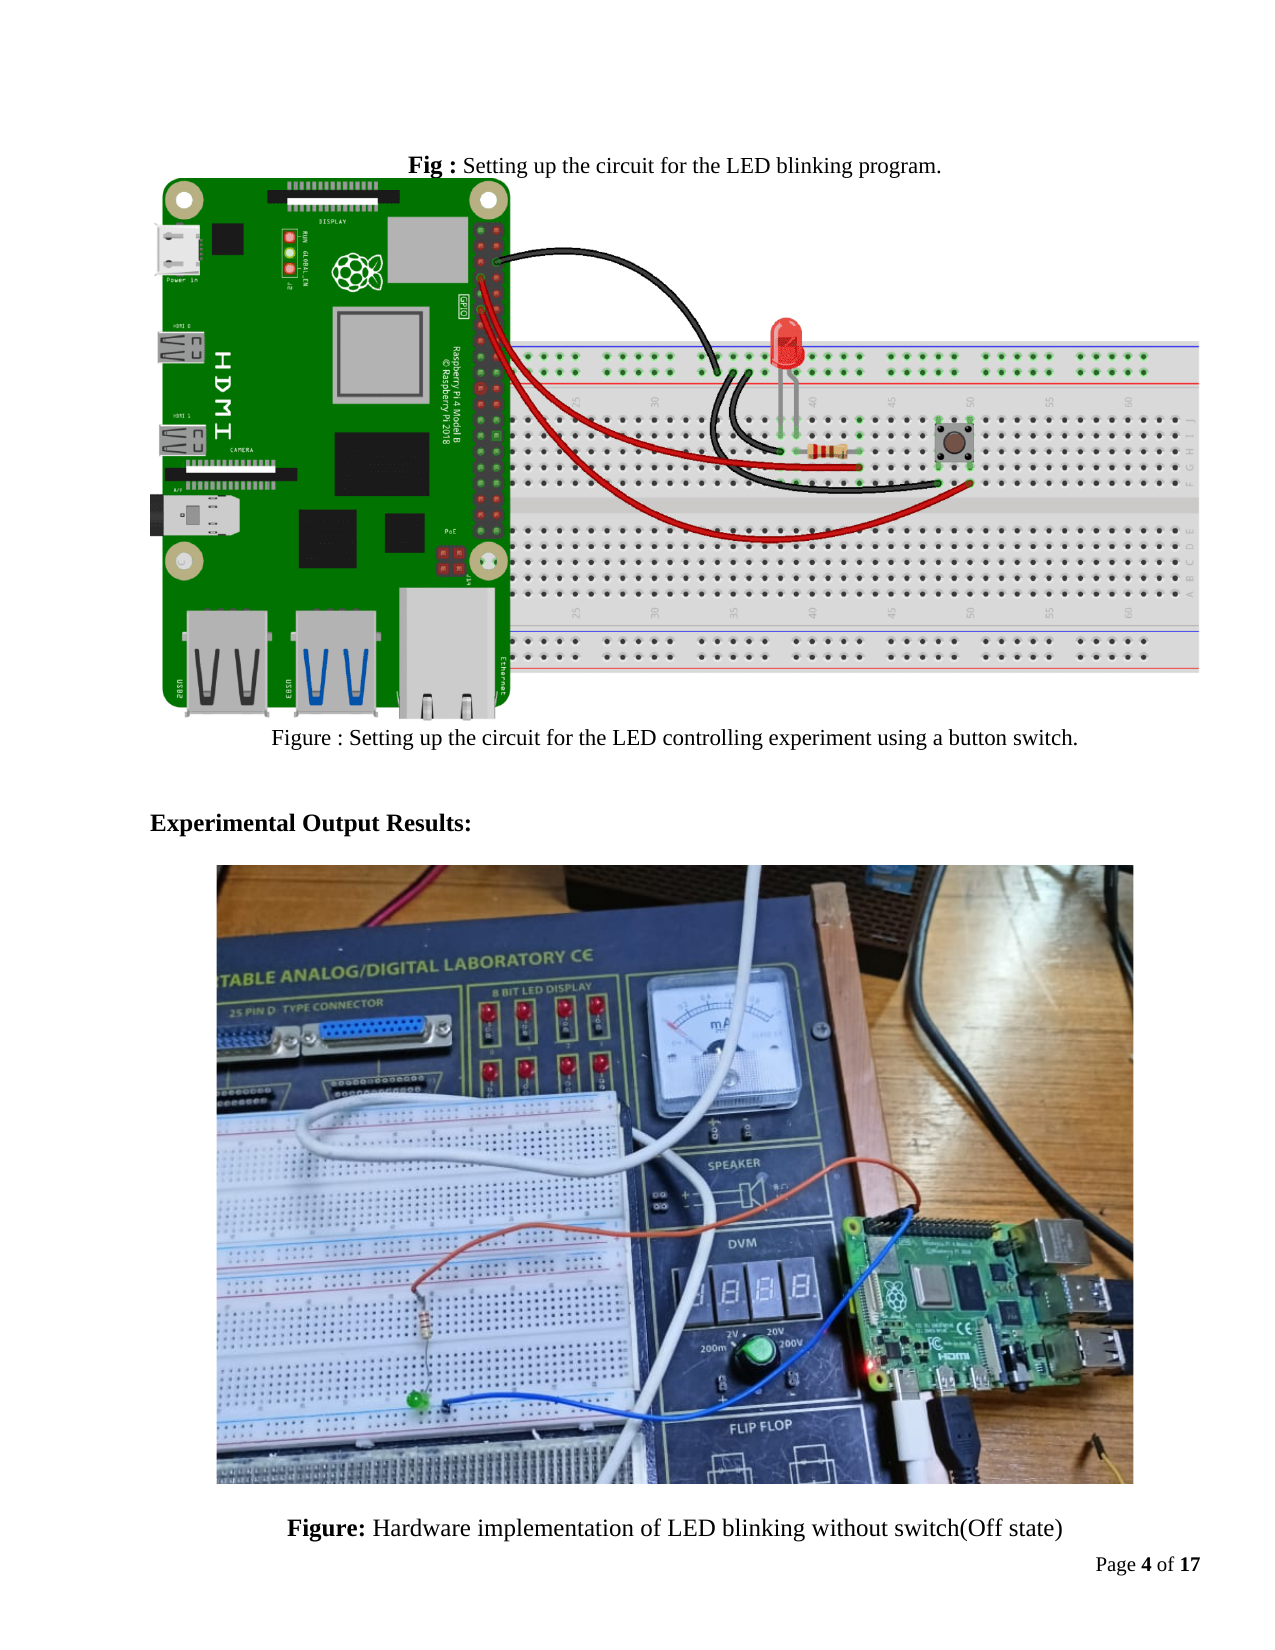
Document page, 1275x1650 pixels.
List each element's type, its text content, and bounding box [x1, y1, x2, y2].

text Figure : Setting up the circuit for the LED controlling experiment using a button switch. [150, 724, 1200, 750]
picture [216, 865, 1134, 1484]
text Experimental Output Results: [150, 808, 1200, 837]
text Figure: Hardware implementation of LED blinking without switch(Off state) [150, 1513, 1200, 1541]
text Fig : Setting up the circuit for the LED blinking program. [150, 150, 1200, 178]
